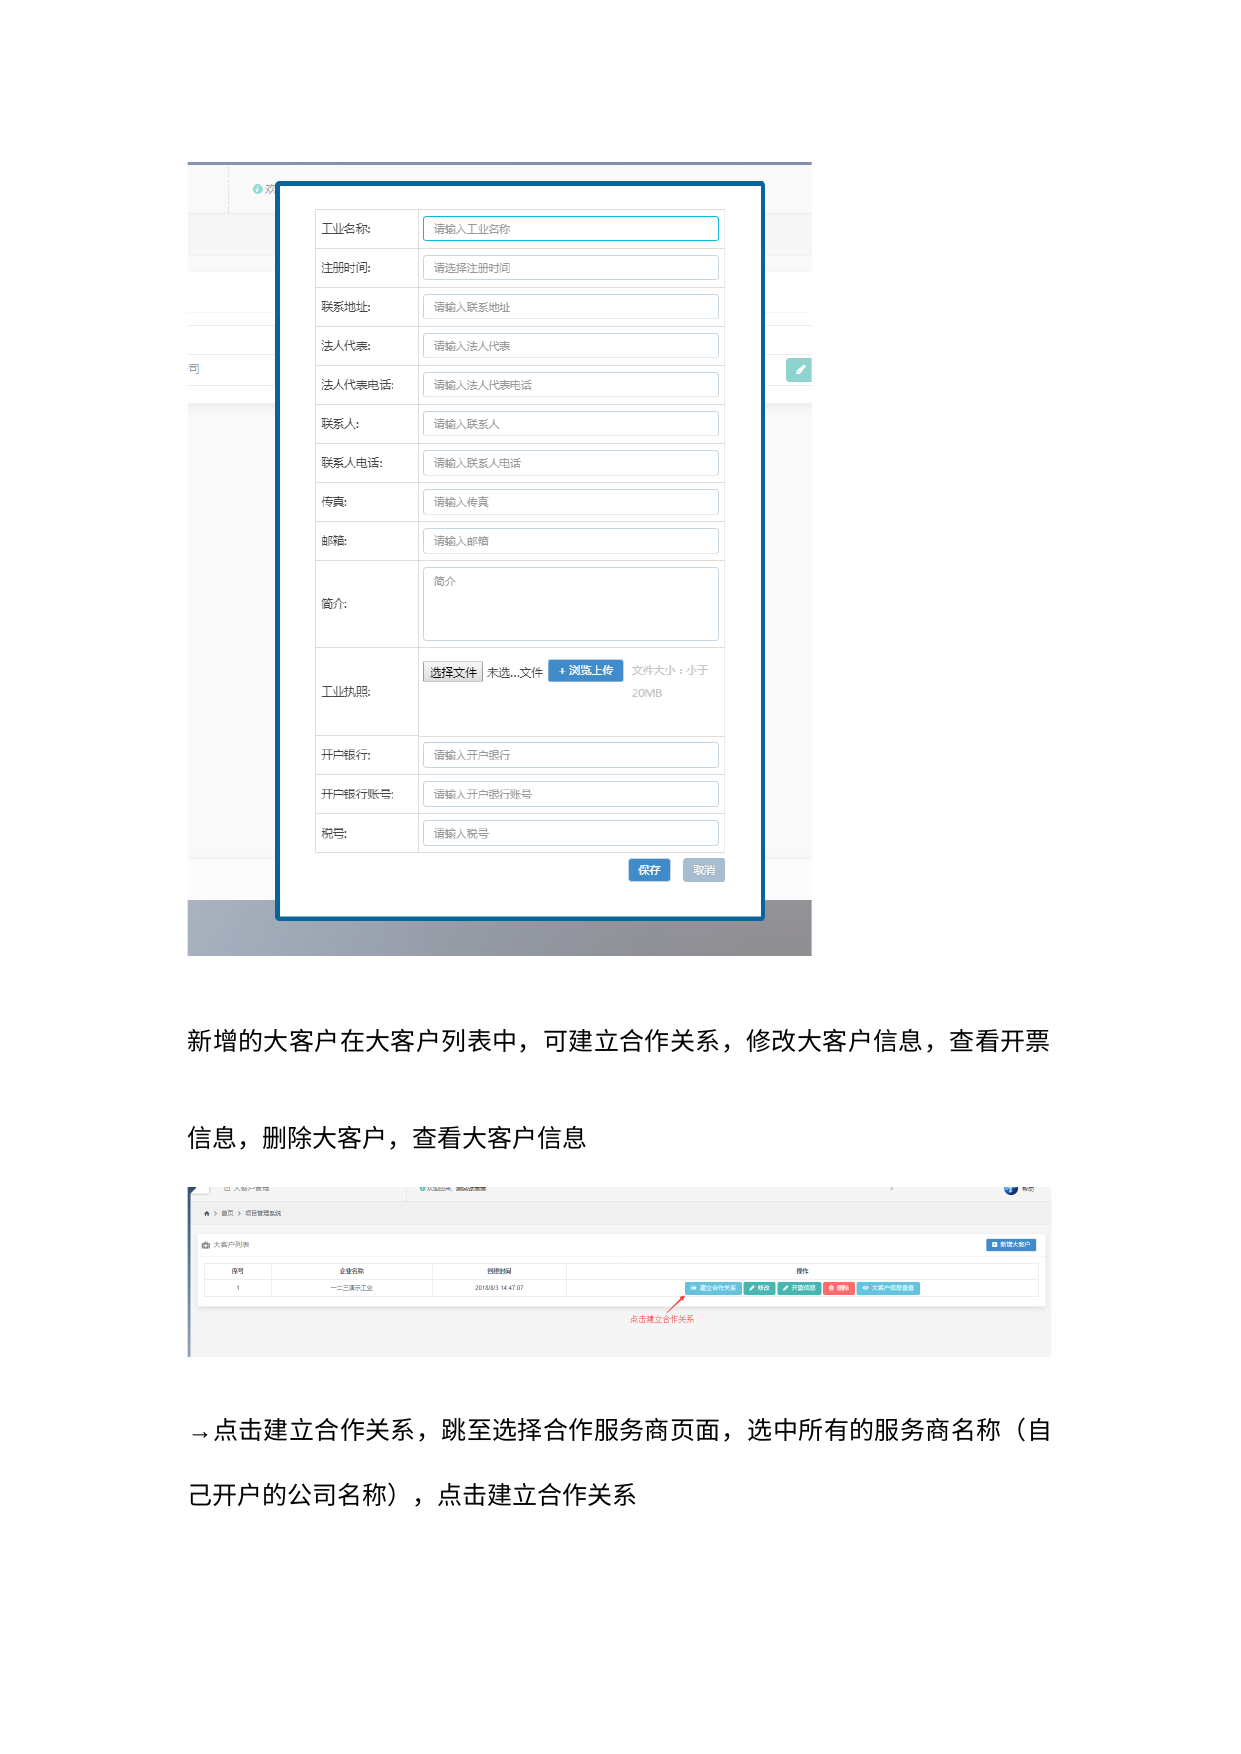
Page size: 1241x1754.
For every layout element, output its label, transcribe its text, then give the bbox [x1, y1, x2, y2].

list 新增的大客户在大客户列表中，可建立合作关系，修改大客户信息，查看开票信息，删除大客户，查看大客户信息 [187, 1007, 1053, 1169]
picture [187, 162, 812, 956]
picture [187, 1187, 1052, 1357]
list →点击建立合作关系，跳至选择合作服务商页面，选中所有的服务商名称（自己开户的公司名称），点击建立合作关系 [187, 1396, 1053, 1526]
